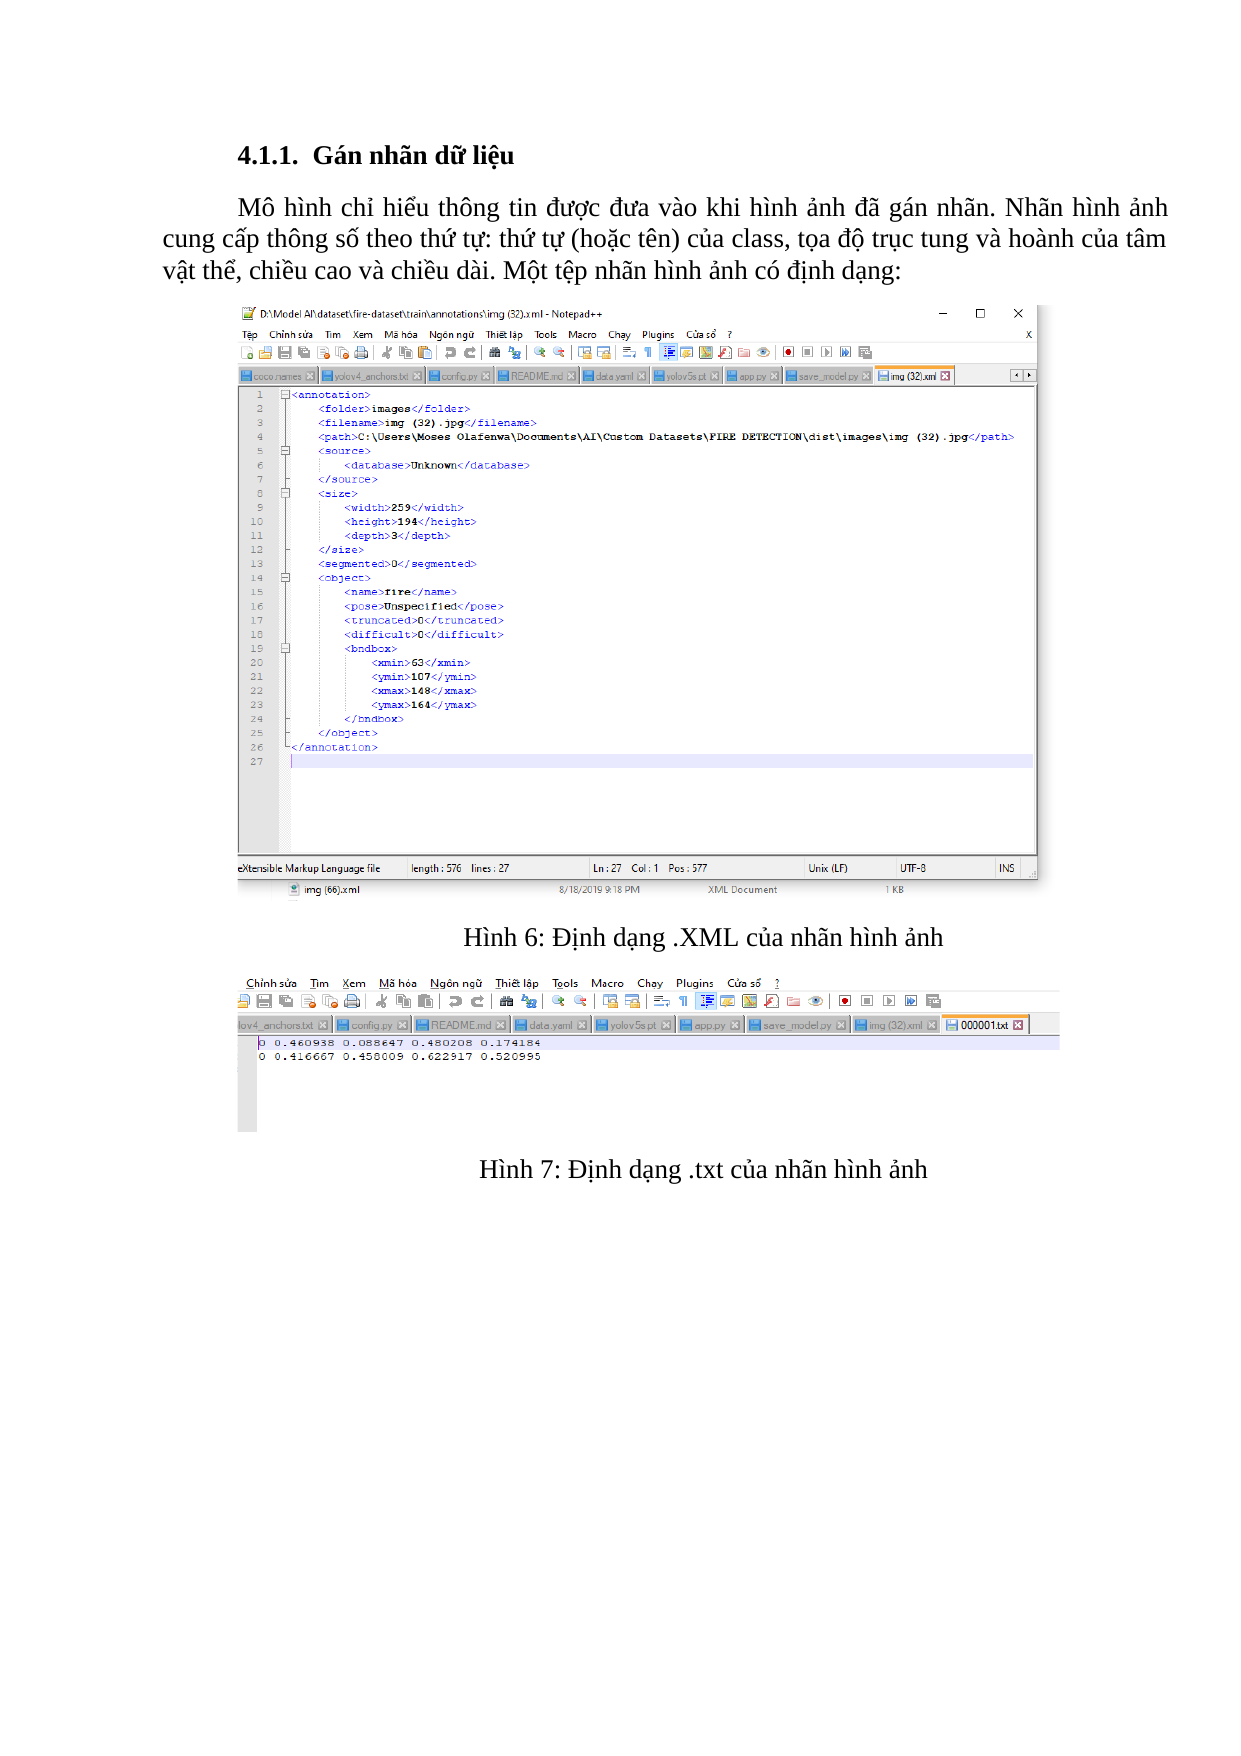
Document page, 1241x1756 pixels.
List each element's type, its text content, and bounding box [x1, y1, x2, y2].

text Hình 7: Định dạng .txt của nhãn hình ảnh [162, 1153, 1169, 1184]
text Hình 6: Định dạng .XML của nhãn hình ảnh [162, 921, 1169, 953]
picture [237, 305, 1074, 901]
picture [237, 973, 1060, 1132]
text Mô hình chỉ hiểu thông tin được đưa vào khi hình ảnh đã gán nhãn. Nhãn hình ảnh cung cấp thông số theo thứ tự: thứ tự (hoặc tên) của class, tọa độ trục tung và hoành của tâm vật thể, chiều cao và chiều dài. Một tệp nhãn hình ảnh có định dạng: [162, 191, 1169, 285]
subtitle Gán nhãn dữ liệu [237, 139, 1169, 171]
